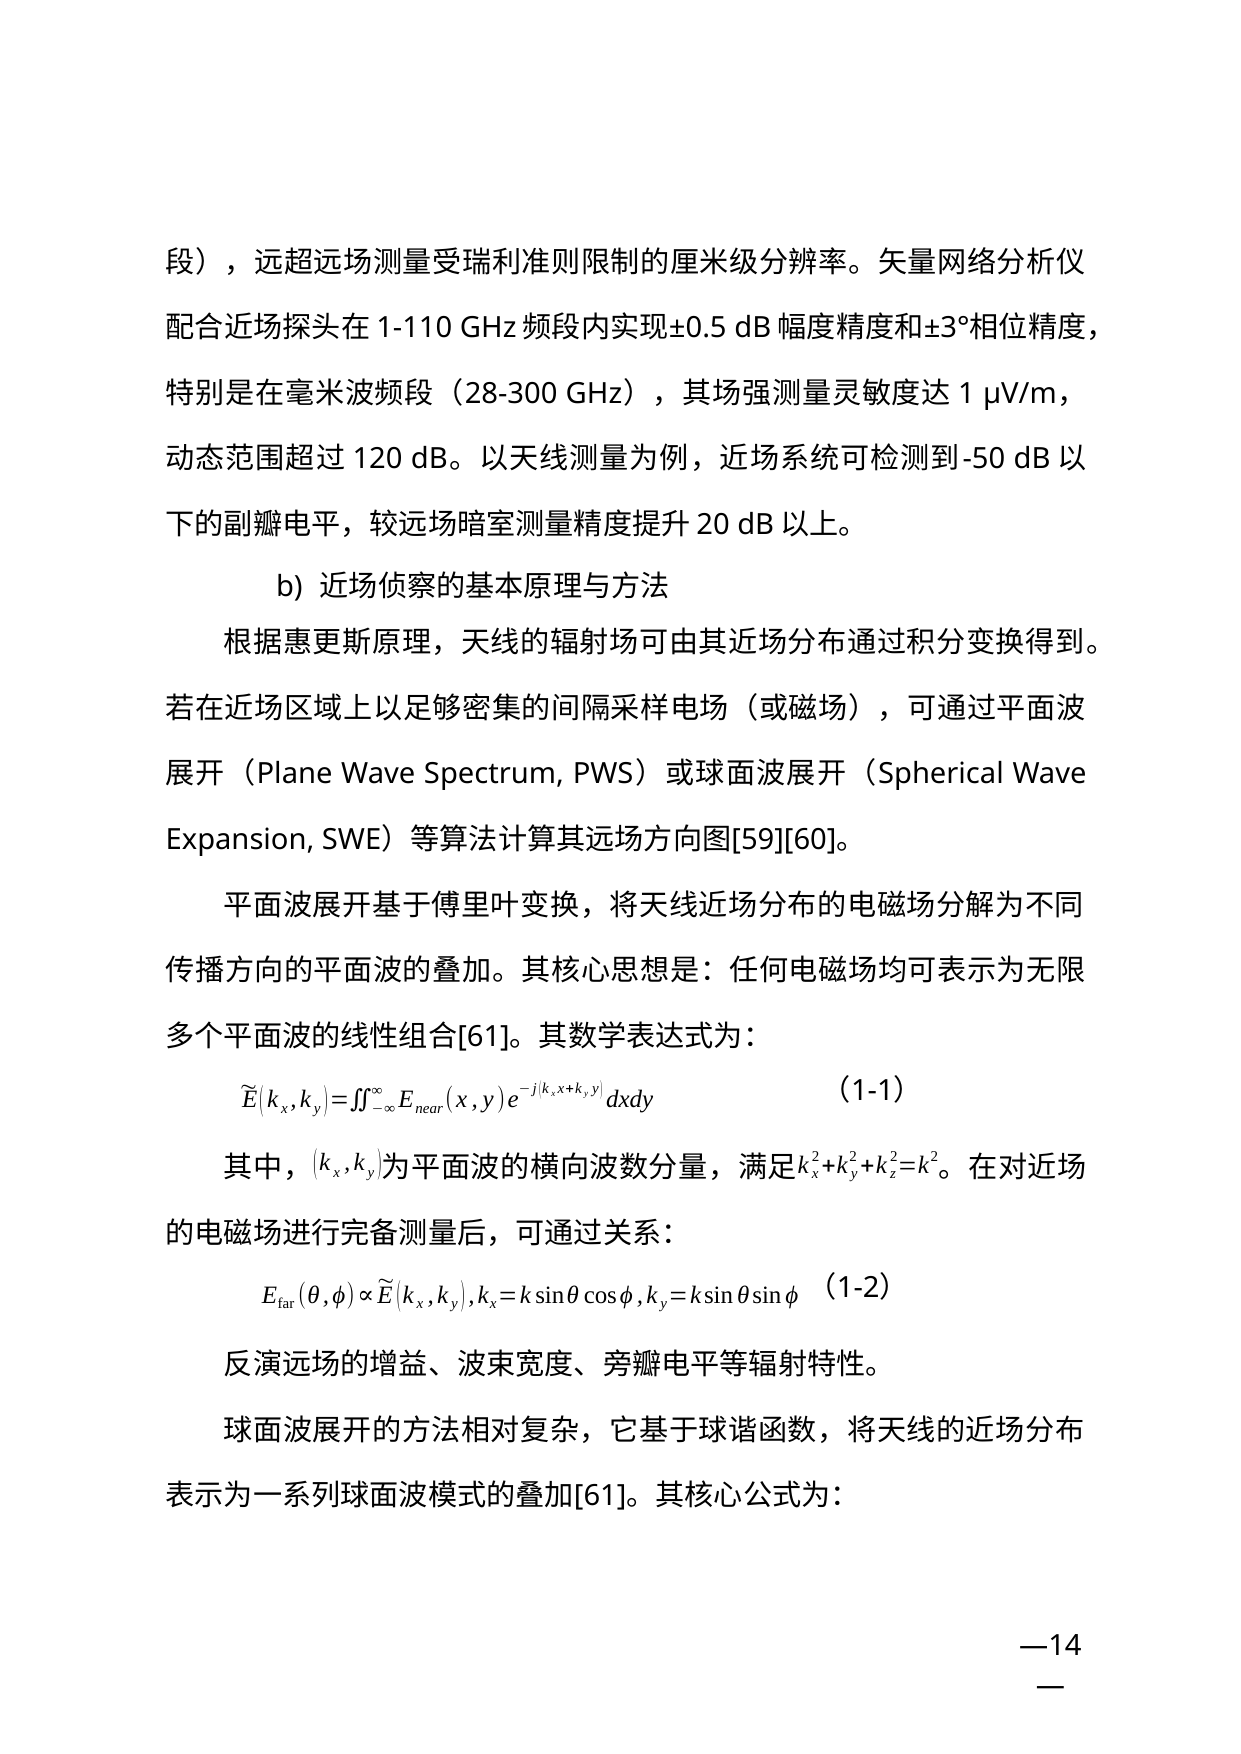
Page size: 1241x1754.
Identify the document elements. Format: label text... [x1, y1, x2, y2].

text 根据惠更斯原理，天线的辐射场可由其近场分布通过积分变换得到。若在近场区域上以足够密集的间隔采样电场（或磁场），可通过平面波展开（Plane Wave Spectrum, PWS）或球面波展开（Spherical Wave Expansion, SWE）等算法计算其远场方向图[59][60]。 [165, 607, 1087, 869]
list 近场侦察的基本原理与方法 [276, 555, 1087, 607]
text 反演远场的增益、波束宽度、旁瓣电平等辐射特性。 [165, 1329, 1087, 1394]
text 其中，为平面波的横向波数分量，满足。在对近场的电磁场进行完备测量后，可通过关系： [165, 1132, 1087, 1263]
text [165, 227, 1087, 555]
text 球面波展开的方法相对复杂，它基于球谐函数，将天线的近场分布表示为一系列球面波模式的叠加[61]。其核心公式为： [165, 1394, 1087, 1526]
text （1-2） [165, 1263, 1087, 1329]
text 平面波展开基于傅里叶变换，将天线近场分布的电磁场分解为不同传播方向的平面波的叠加。其核心思想是：任何电磁场均可表示为无限多个平面波的线性组合[61]。其数学表达式为： [165, 869, 1087, 1066]
text （1-1） [165, 1066, 1087, 1132]
